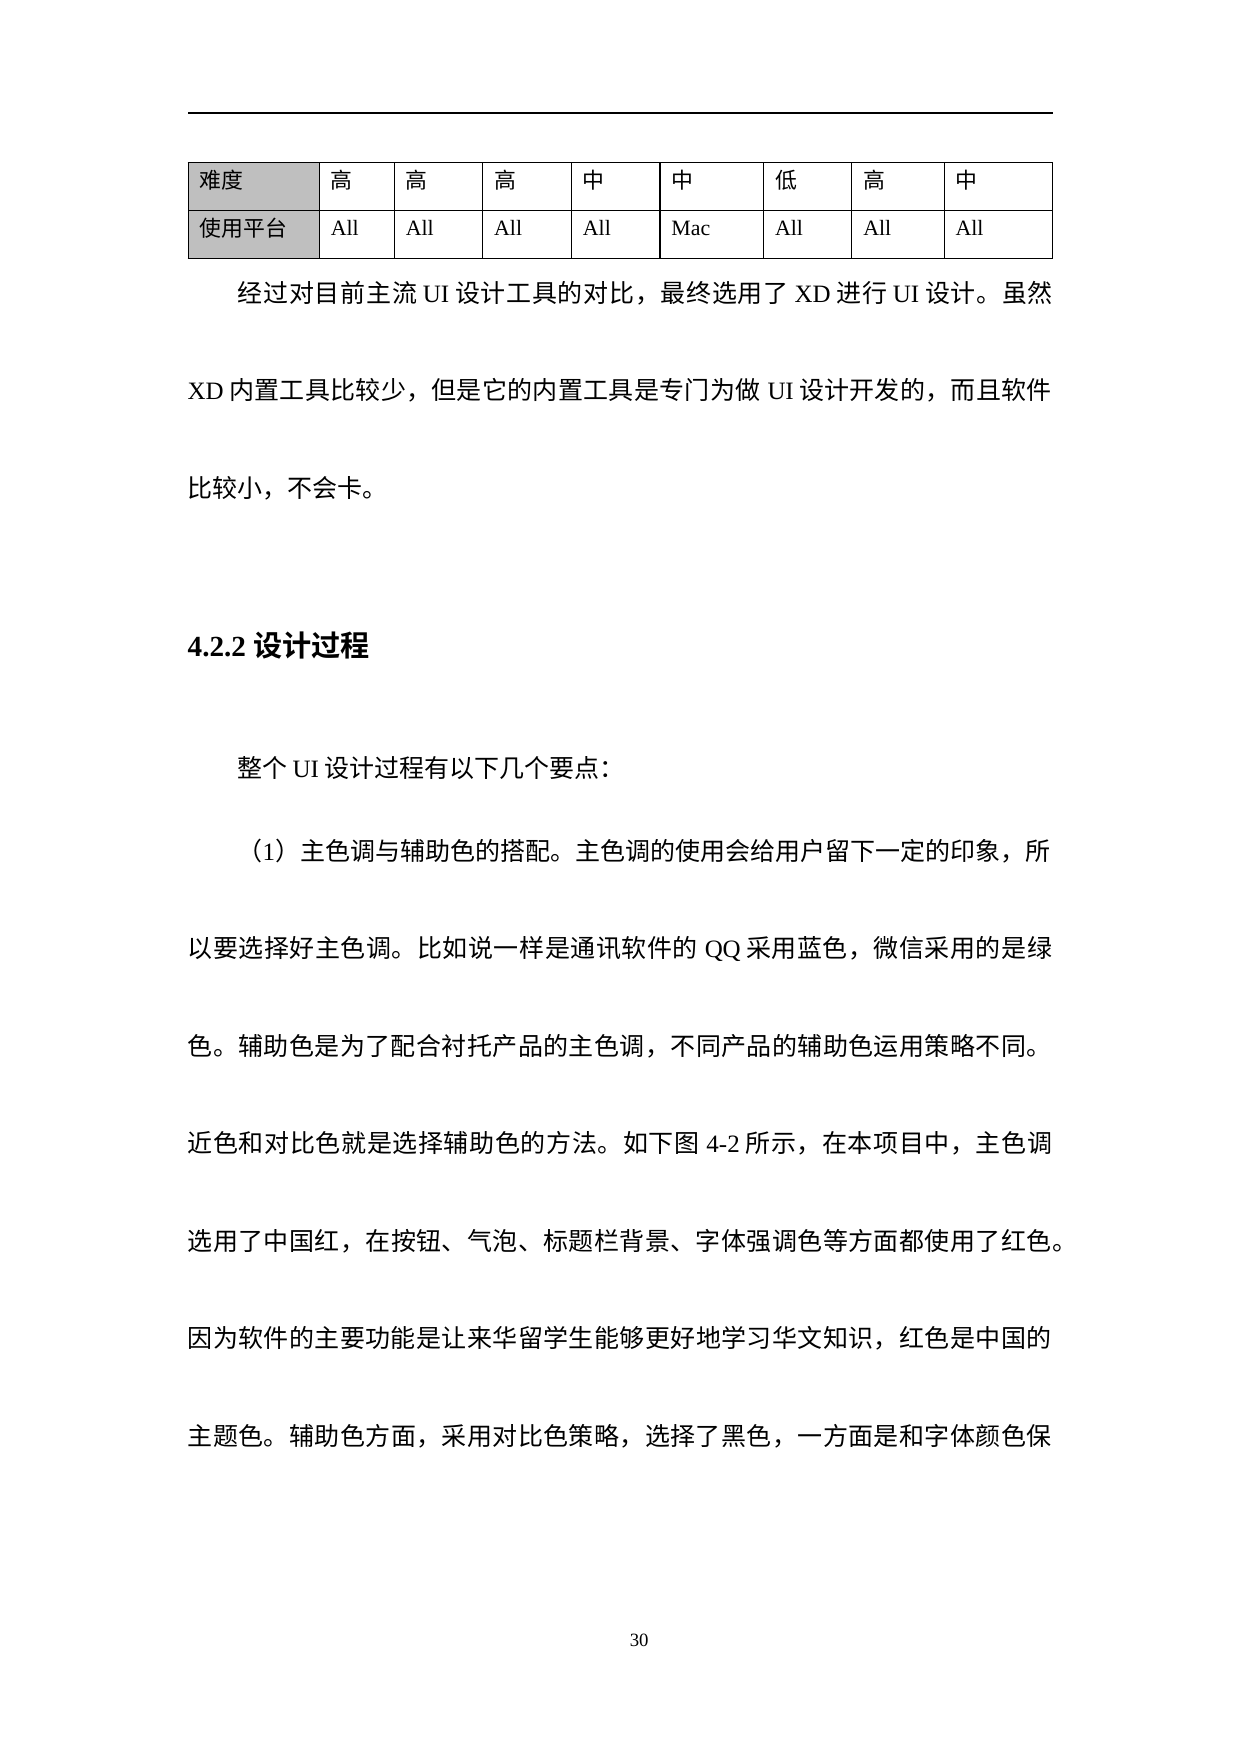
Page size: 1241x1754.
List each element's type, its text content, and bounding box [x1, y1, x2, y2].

table_cell 高 [483, 163, 571, 210]
table_cell 中 [945, 163, 1052, 210]
table_cell 使用平台 [189, 211, 319, 258]
table_cell All [572, 211, 659, 258]
table_cell 高 [852, 163, 944, 210]
table_cell 中 [661, 163, 763, 210]
table_cell All [320, 211, 394, 258]
table_cell 中 [572, 163, 659, 210]
table_cell 高 [395, 163, 482, 210]
table_cell All [945, 211, 1052, 258]
table_cell All [395, 211, 482, 258]
table_cell 高 [320, 163, 394, 210]
table_cell All [764, 211, 851, 258]
table_cell All [483, 211, 571, 258]
text 经过对目前主流UI设计工具的对比，最终选用了XD进行UI设计。虽然XD内置工具比较少，但是它的内置工具是专门为做UI设计开发的，而且软件比较小，不会卡。 [187, 259, 1053, 519]
table_cell Mac [661, 211, 763, 258]
subtitle 4.2.2 设计过程 [187, 611, 1053, 676]
table_cell All [852, 211, 944, 258]
table_cell 低 [764, 163, 851, 210]
table_cell 难度 [189, 163, 319, 210]
text 整个UI设计过程有以下几个要点： [187, 734, 1053, 799]
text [187, 817, 1053, 1467]
